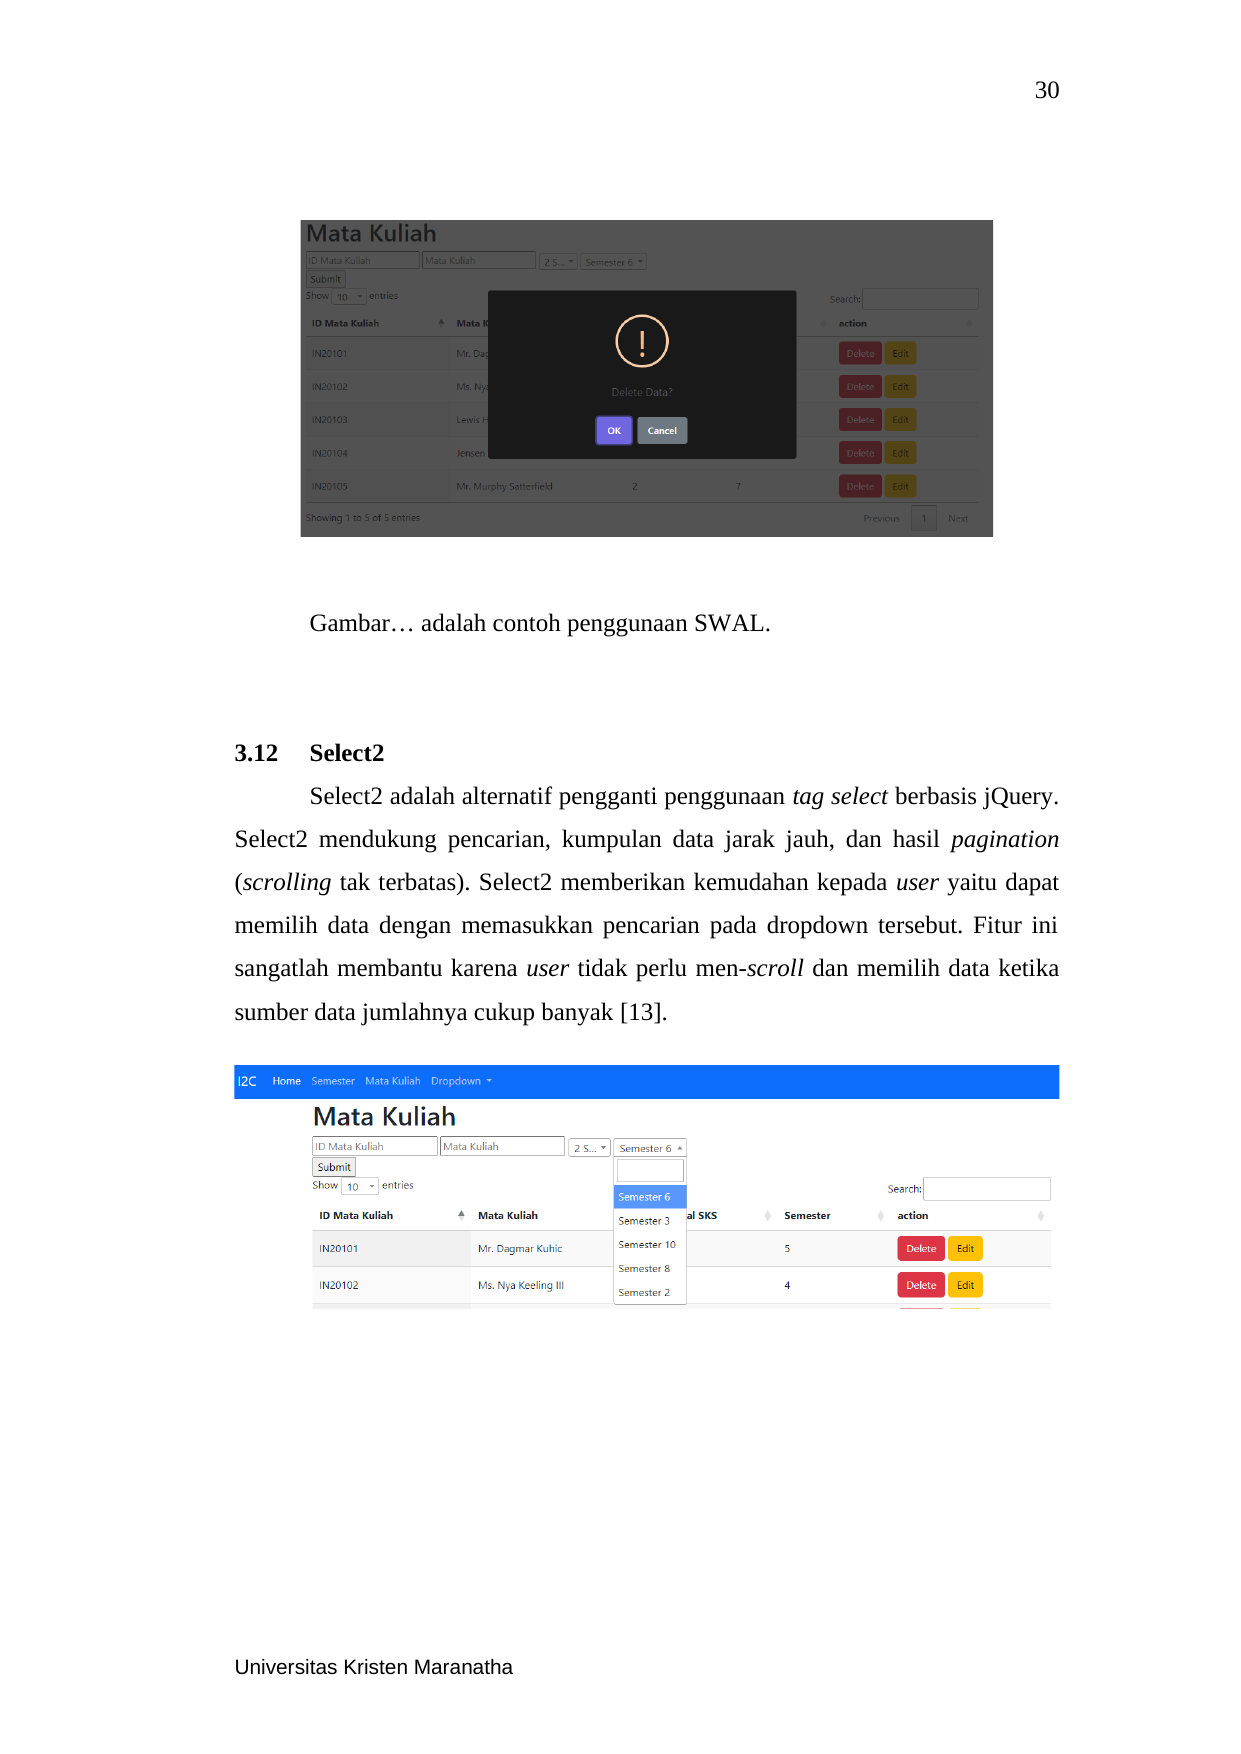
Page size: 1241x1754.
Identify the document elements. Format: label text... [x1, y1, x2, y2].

picture [300, 220, 994, 537]
subtitle 3.12 Select2 [234, 738, 1059, 767]
text Select2 adalah alternatif pengganti penggunaan tag select berbasis jQuery. Select2 mendukung pencarian, kumpulan data jarak jauh, dan hasil pagination (scrolling tak terbatas). Select2 memberikan kemudahan kepada user yaitu dapat memilih data dengan memasukkan pencarian pada dropdown tersebut. Fitur ini sangatlah membantu karena user tidak perlu men-scroll dan memilih data ketika sumber data jumlahnya cukup banyak. [234, 781, 1059, 1025]
picture [234, 1065, 1060, 1309]
text Gambar… adalah contoh penggunaan SWAL. [234, 608, 1059, 637]
